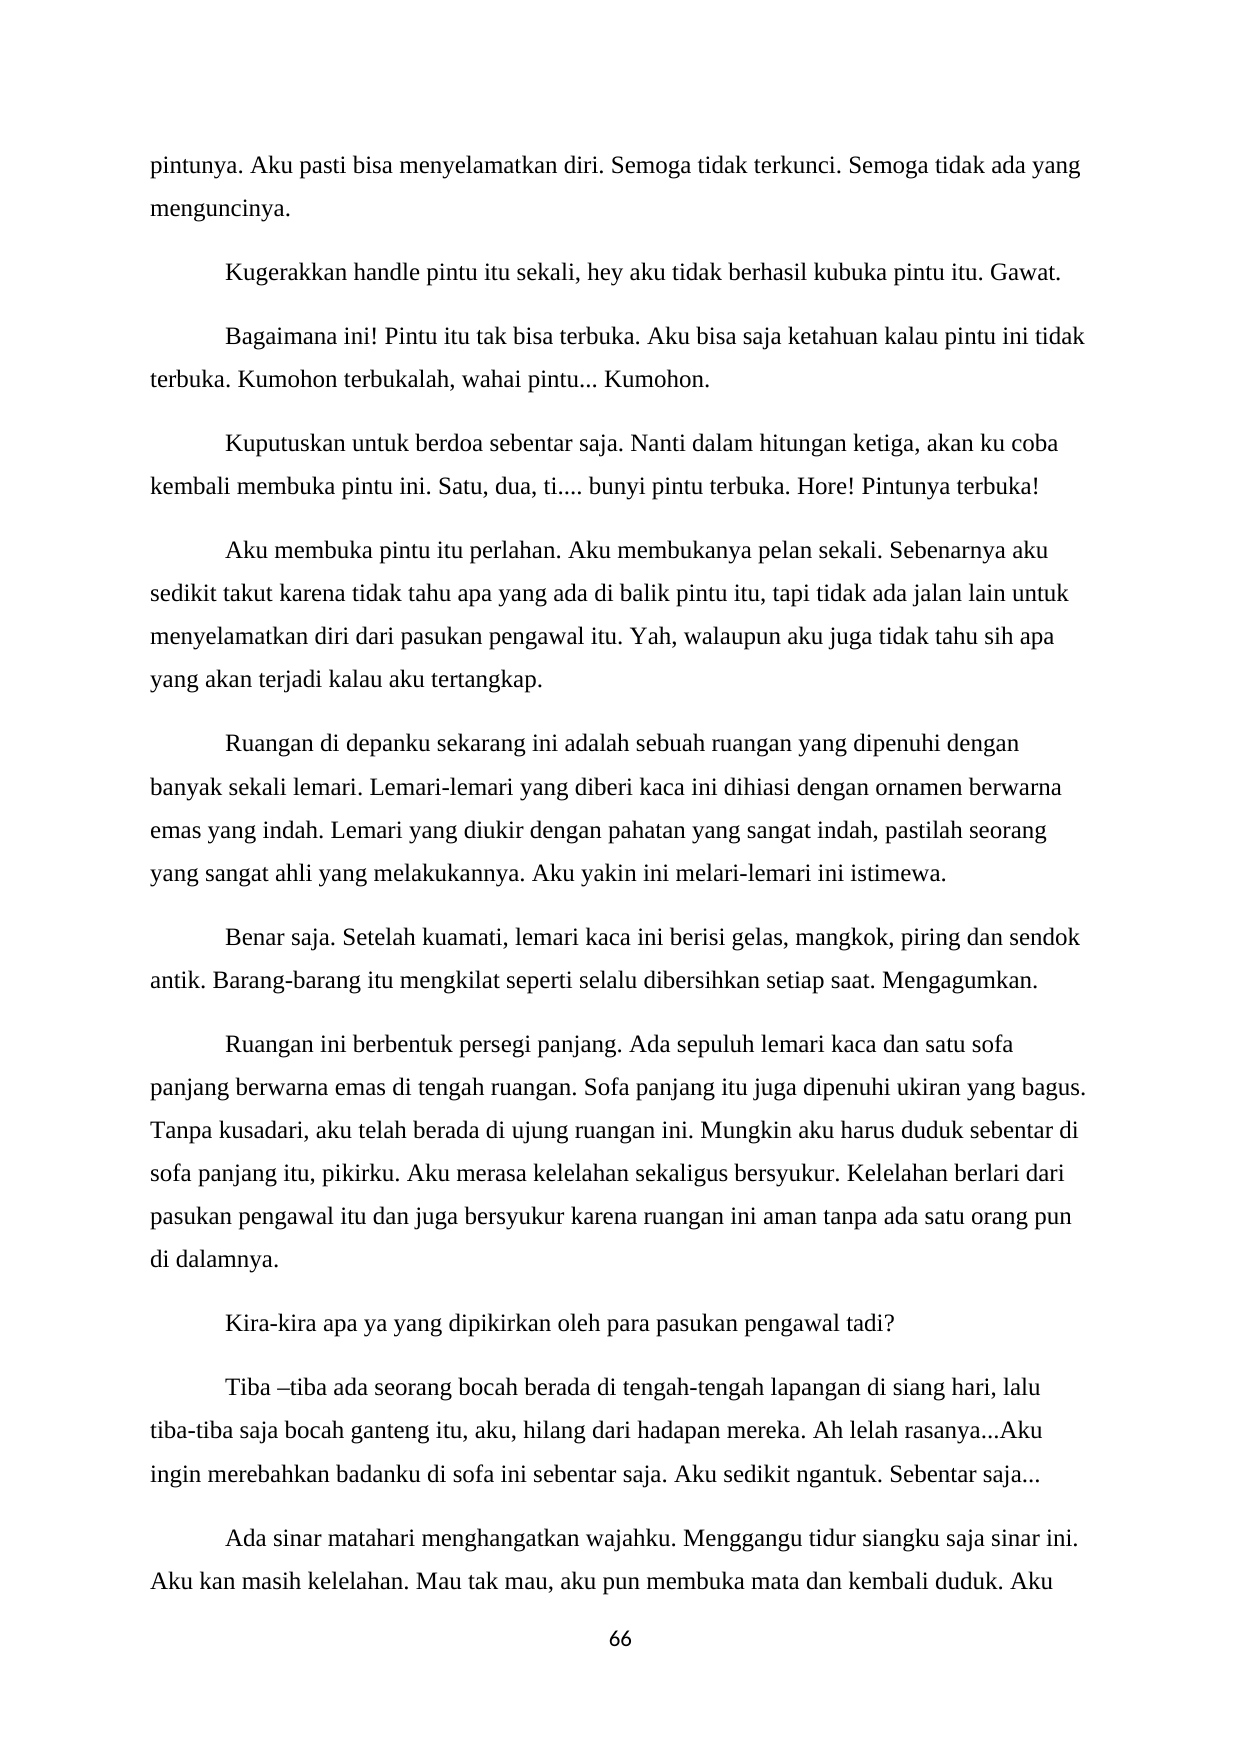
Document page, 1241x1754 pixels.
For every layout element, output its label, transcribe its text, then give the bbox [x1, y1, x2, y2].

text Tiba –tiba ada seorang bocah berada di tengah-tengah lapangan di siang hari, lalu tiba-tiba saja bocah ganteng itu, aku, hilang dari hadapan mereka. Ah lelah rasanya...Aku ingin merebahkan badanku di sofa ini sebentar saja. Aku sedikit ngantuk. Sebentar saja... [150, 1372, 1090, 1487]
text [150, 1523, 1090, 1594]
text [150, 150, 1090, 222]
text Ruangan di depanku sekarang ini adalah sebuah ruangan yang dipenuhi dengan banyak sekali lemari. Lemari-lemari yang diberi kaca ini dihiasi dengan ornamen berwarna emas yang indah. Lemari yang diukir dengan pahatan yang sangat indah, pastilah seorang yang sangat ahli yang melakukannya. Aku yakin ini melari-lemari ini istimewa. [150, 728, 1090, 887]
text Bagaimana ini! Pintu itu tak bisa terbuka. Aku bisa saja ketahuan kalau pintu ini tidak terbuka. Kumohon terbukalah, wahai pintu... Kumohon. [150, 321, 1090, 393]
text Benar saja. Setelah kuamati, lemari kaca ini berisi gelas, mangkok, piring dan sendok antik. Barang-barang itu mengkilat seperti selalu dibersihkan setiap saat. Mengagumkan. [150, 922, 1090, 994]
text Kira-kira apa ya yang dipikirkan oleh para pasukan pengawal tadi? [150, 1308, 1090, 1337]
text Ruangan ini berbentuk persegi panjang. Ada sepuluh lemari kaca dan satu sofa panjang berwarna emas di tengah ruangan. Sofa panjang itu juga dipenuhi ukiran yang bagus. Tanpa kusadari, aku telah berada di ujung ruangan ini. Mungkin aku harus duduk sebentar di sofa panjang itu, pikirku. Aku merasa kelelahan sekaligus bersyukur. Kelelahan berlari dari pasukan pengawal itu dan juga bersyukur karena ruangan ini aman tanpa ada satu orang pun di dalamnya. [150, 1029, 1090, 1273]
text Aku membuka pintu itu perlahan. Aku membukanya pelan sekali. Sebenarnya aku sedikit takut karena tidak tahu apa yang ada di balik pintu itu, tapi tidak ada jalan lain untuk menyelamatkan diri dari pasukan pengawal itu. Yah, walaupun aku juga tidak tahu sih apa yang akan terjadi kalau aku tertangkap. [150, 535, 1090, 693]
text Kugerakkan handle pintu itu sekali, hey aku tidak berhasil kubuka pintu itu. Gawat. [150, 257, 1090, 286]
text Kuputuskan untuk berdoa sebentar saja. Nanti dalam hitungan ketiga, akan ku coba kembali membuka pintu ini. Satu, dua, ti.... bunyi pintu terbuka. Hore! Pintunya terbuka! [150, 428, 1090, 500]
